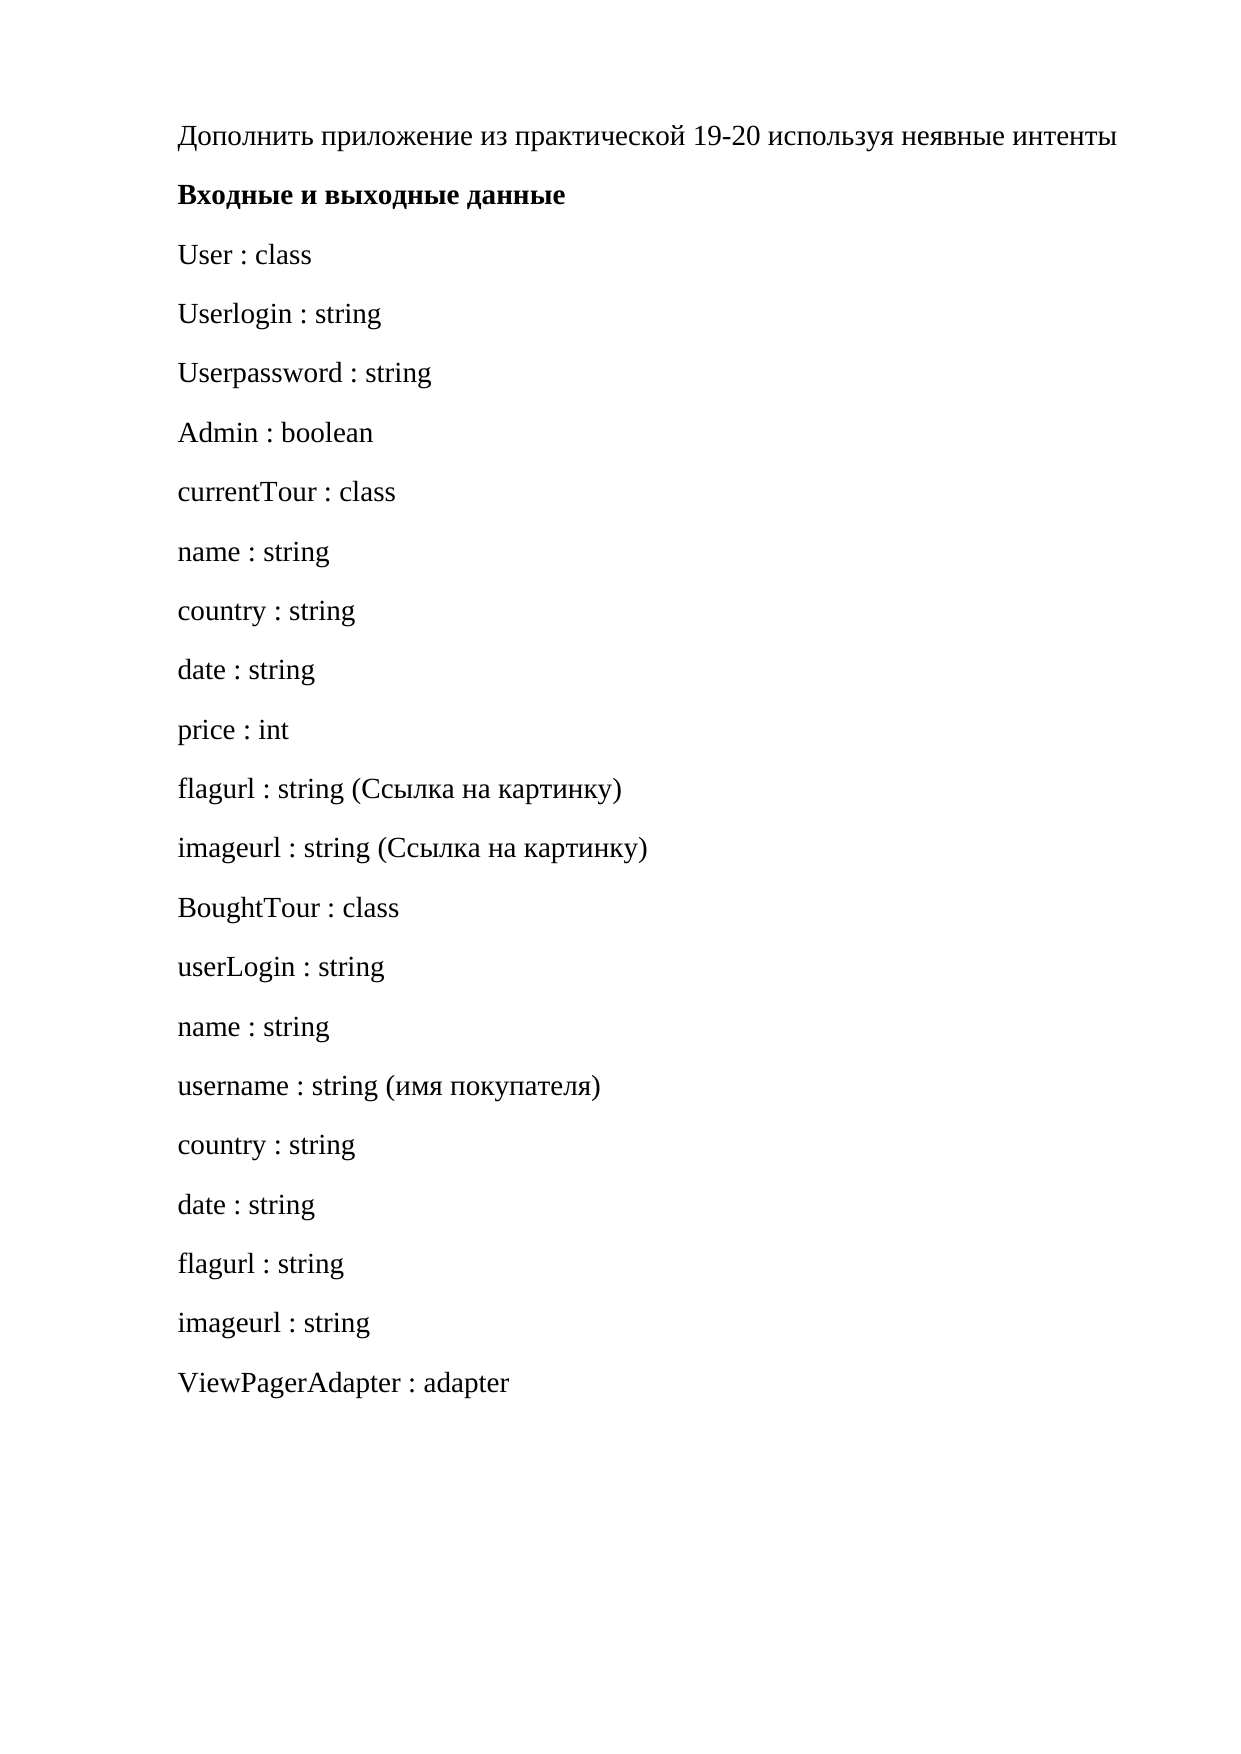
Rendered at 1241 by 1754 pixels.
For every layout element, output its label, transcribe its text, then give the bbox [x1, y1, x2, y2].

text ViewPagerAdapter : adapter [177, 1365, 1152, 1398]
text userLogin : string [177, 949, 1152, 983]
text currentTour : class [177, 474, 1152, 508]
text flagurl : string (Ссылка на картинку) [177, 771, 1152, 805]
text Admin : boolean [177, 415, 1152, 448]
text imageurl : string (Ссылка на картинку) [177, 831, 1152, 864]
text User : class [177, 237, 1152, 270]
text Дополнить приложение из практической 19-20 используя неявные интенты [177, 118, 1152, 152]
text date : string [177, 1187, 1152, 1220]
text date : string [177, 652, 1152, 686]
text Userlogin : string [177, 296, 1152, 330]
text country : string [177, 1127, 1152, 1161]
text username : string (имя покупателя) [177, 1068, 1152, 1102]
text imageurl : string [177, 1306, 1152, 1339]
text Входные и выходные данные [177, 177, 1152, 211]
text BoughtTour : class [177, 890, 1152, 923]
text name : string [177, 1009, 1152, 1042]
text country : string [177, 593, 1152, 627]
text price : int [177, 712, 1152, 745]
text flagurl : string [177, 1246, 1152, 1280]
text Userpassword : string [177, 356, 1152, 389]
text name : string [177, 534, 1152, 567]
